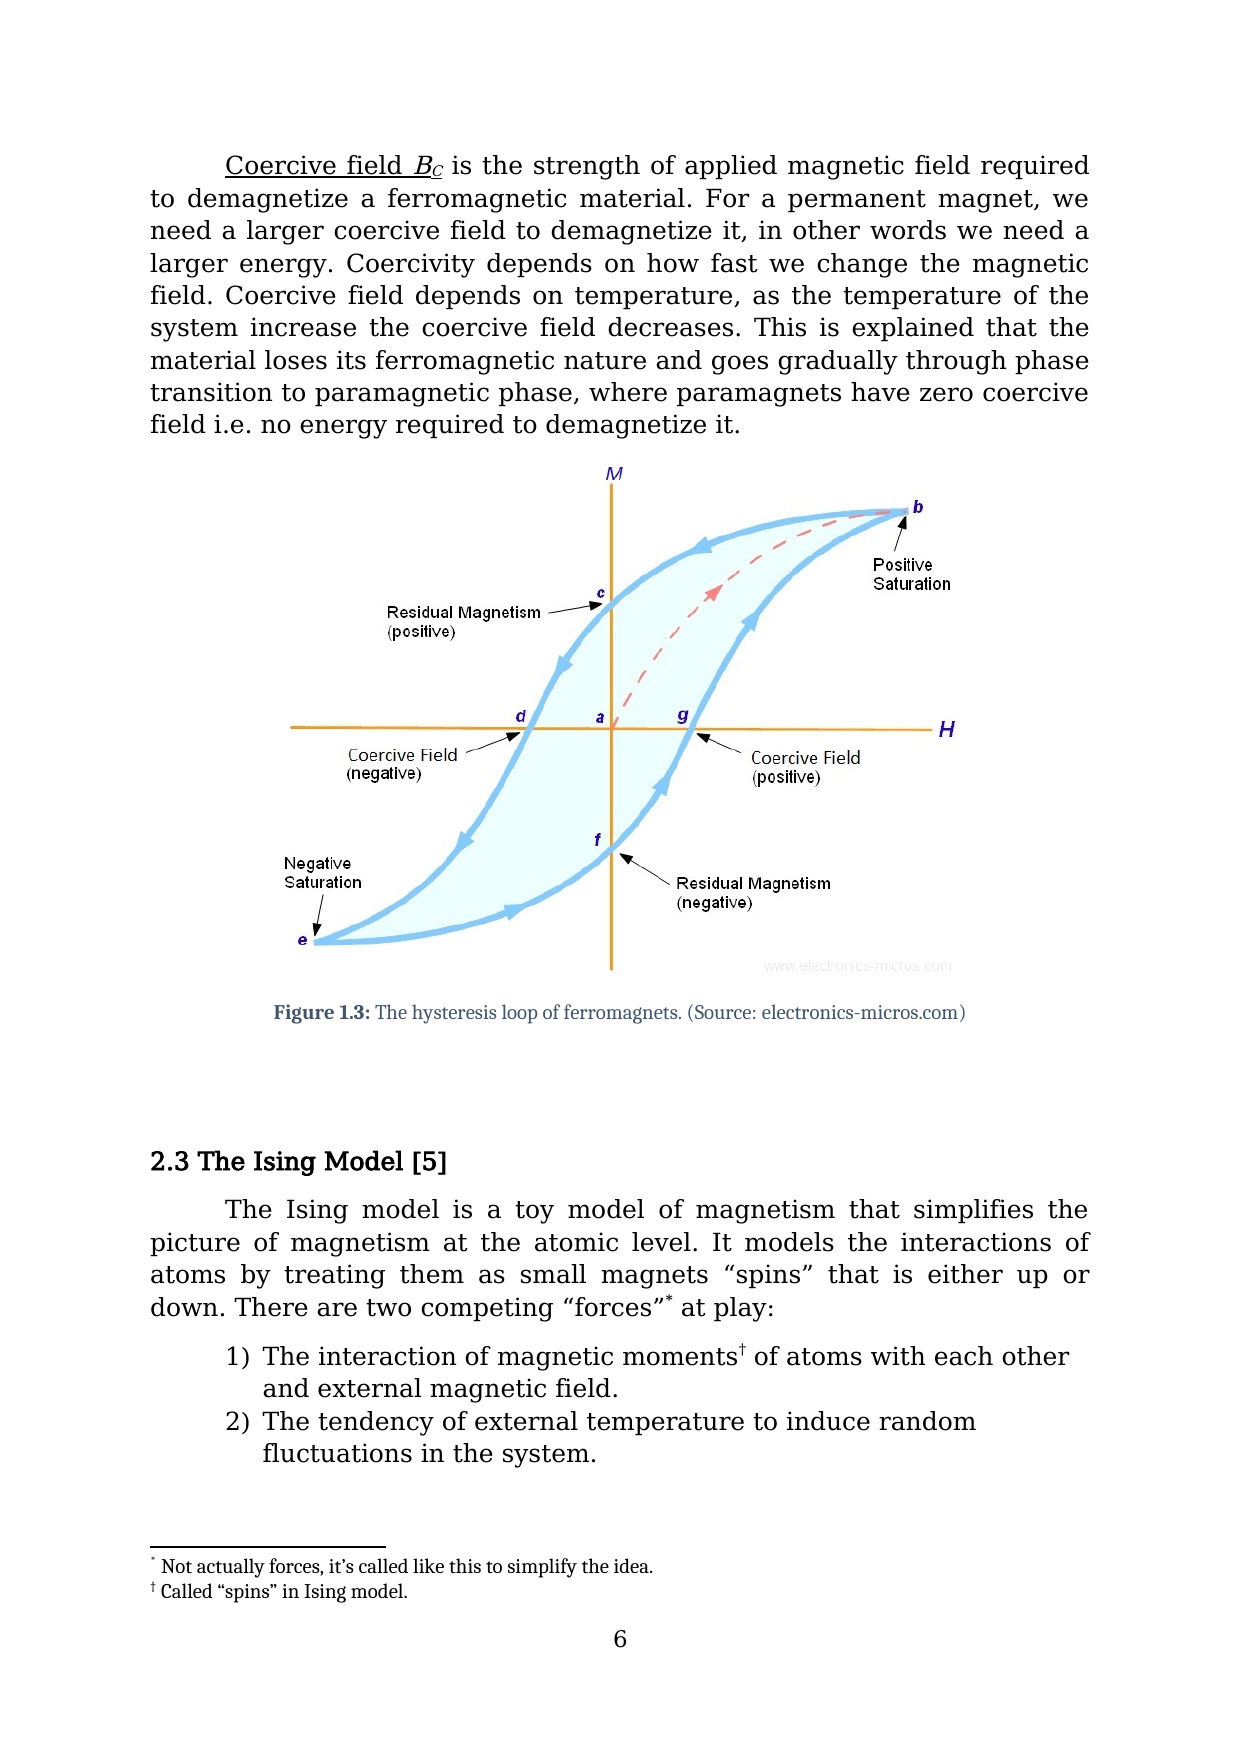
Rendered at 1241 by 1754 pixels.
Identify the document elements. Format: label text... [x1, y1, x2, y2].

text 2.3 The Ising Model [5] [150, 1145, 1090, 1175]
text Coercive field BC is the strength of applied magnetic field required to demagnetize a ferromagnetic material. For a permanent magnet, we need a larger coercive field to demagnetize it, in other words we need a larger energy. Coercivity depends on how fast we change the magnetic field. Coercive field depends on temperature, as the temperature of the system increase the coercive field decreases. This is explained that the material loses its ferromagnetic nature and goes gradually through phase transition to paramagnetic phase, where paramagnets have zero coercive field i.e. no energy required to demagnetize it. [150, 150, 1090, 439]
list The interaction of magnetic moments of atoms with each other and external magnetic field. [225, 1340, 1090, 1403]
list The tendency of external temperature to induce random fluctuations in the system. [225, 1405, 1090, 1468]
text The Ising model is a toy model of magnetism that simplifies the picture of magnetism at the atomic level. It models the interactions of atoms by treating them as small magnets “spins” that is either up or down. There are two competing “forces” at play: [150, 1194, 1090, 1321]
picture [274, 458, 966, 983]
